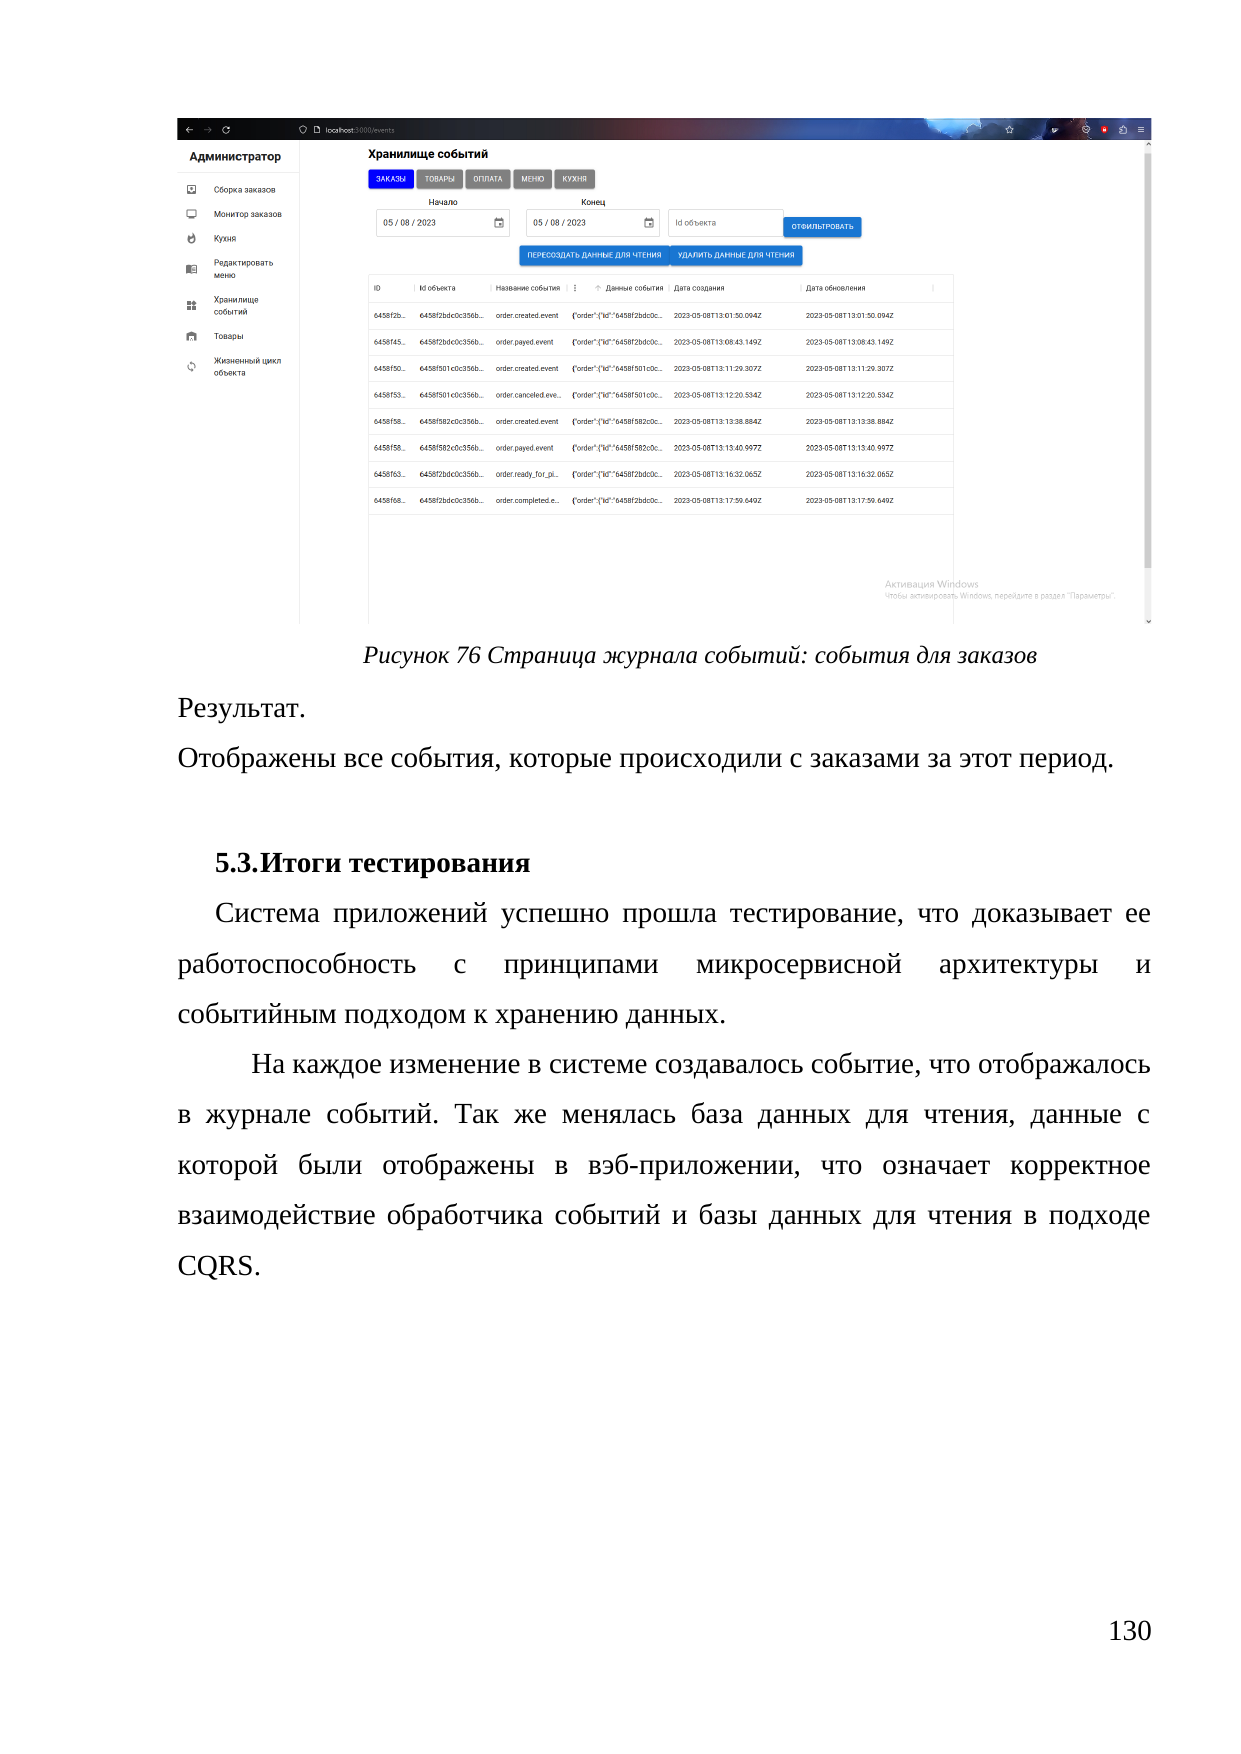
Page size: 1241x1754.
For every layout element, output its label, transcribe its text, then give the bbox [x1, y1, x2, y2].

text Отображены все события, которые происходили с заказами за этот период. [177, 740, 1152, 774]
picture [177, 118, 1152, 624]
text Система приложений успешно прошла тестирование, что доказывает ее работоспособность с принципами микросервисной архитектуры и событийным подходом к хранению данных. [177, 895, 1152, 1029]
subtitle Итоги тестирования [215, 845, 1152, 879]
text Рисунок 76 Страница журнала событий: события для заказов [177, 640, 1152, 669]
text На каждое изменение в системе создавалось событие, что отображалось в журнале событий. Так же менялась база данных для чтения, данные с которой были отображены в вэб-приложении, что означает корректное взаимодействие обработчика событий и базы данных для чтения в подходе CQRS. [177, 1046, 1152, 1281]
text Результат. [177, 690, 1152, 723]
